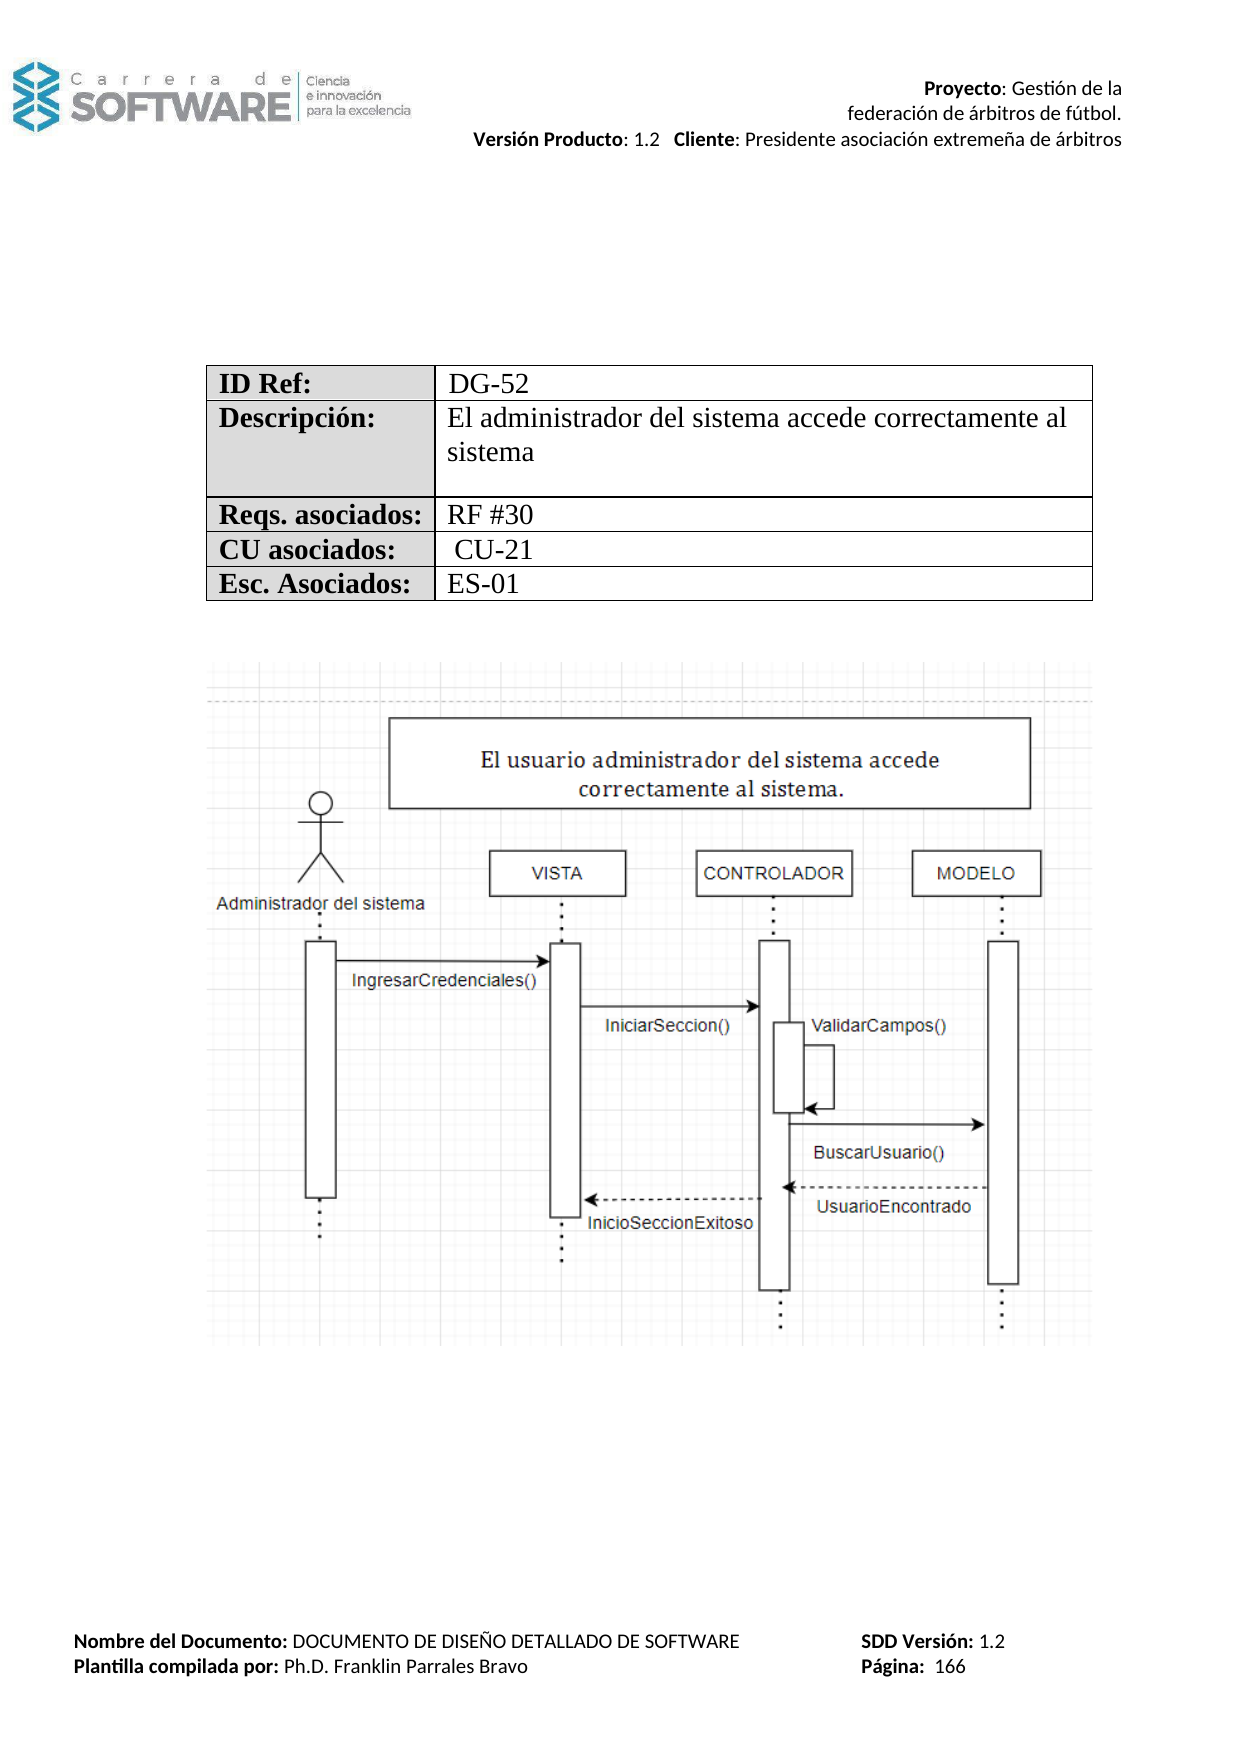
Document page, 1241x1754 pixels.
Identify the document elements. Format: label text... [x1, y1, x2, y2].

table_cell CU asociados: [207, 532, 434, 566]
table_cell Reqs. asociados: [207, 498, 434, 531]
table_header ID Ref: [207, 366, 434, 399]
picture [206, 662, 1093, 1346]
table_cell ES-01 [436, 567, 1092, 600]
table_cell Descripción: [207, 401, 434, 496]
table_cell Esc. Asociados: [207, 567, 434, 600]
table_cell CU-21 [436, 532, 1092, 566]
table_cell RF #30 [436, 498, 1092, 531]
table_header DG-52 [436, 366, 1092, 399]
picture [2, 46, 417, 154]
table_cell El administrador del sistema accede correctamente al sistema [436, 401, 1092, 496]
